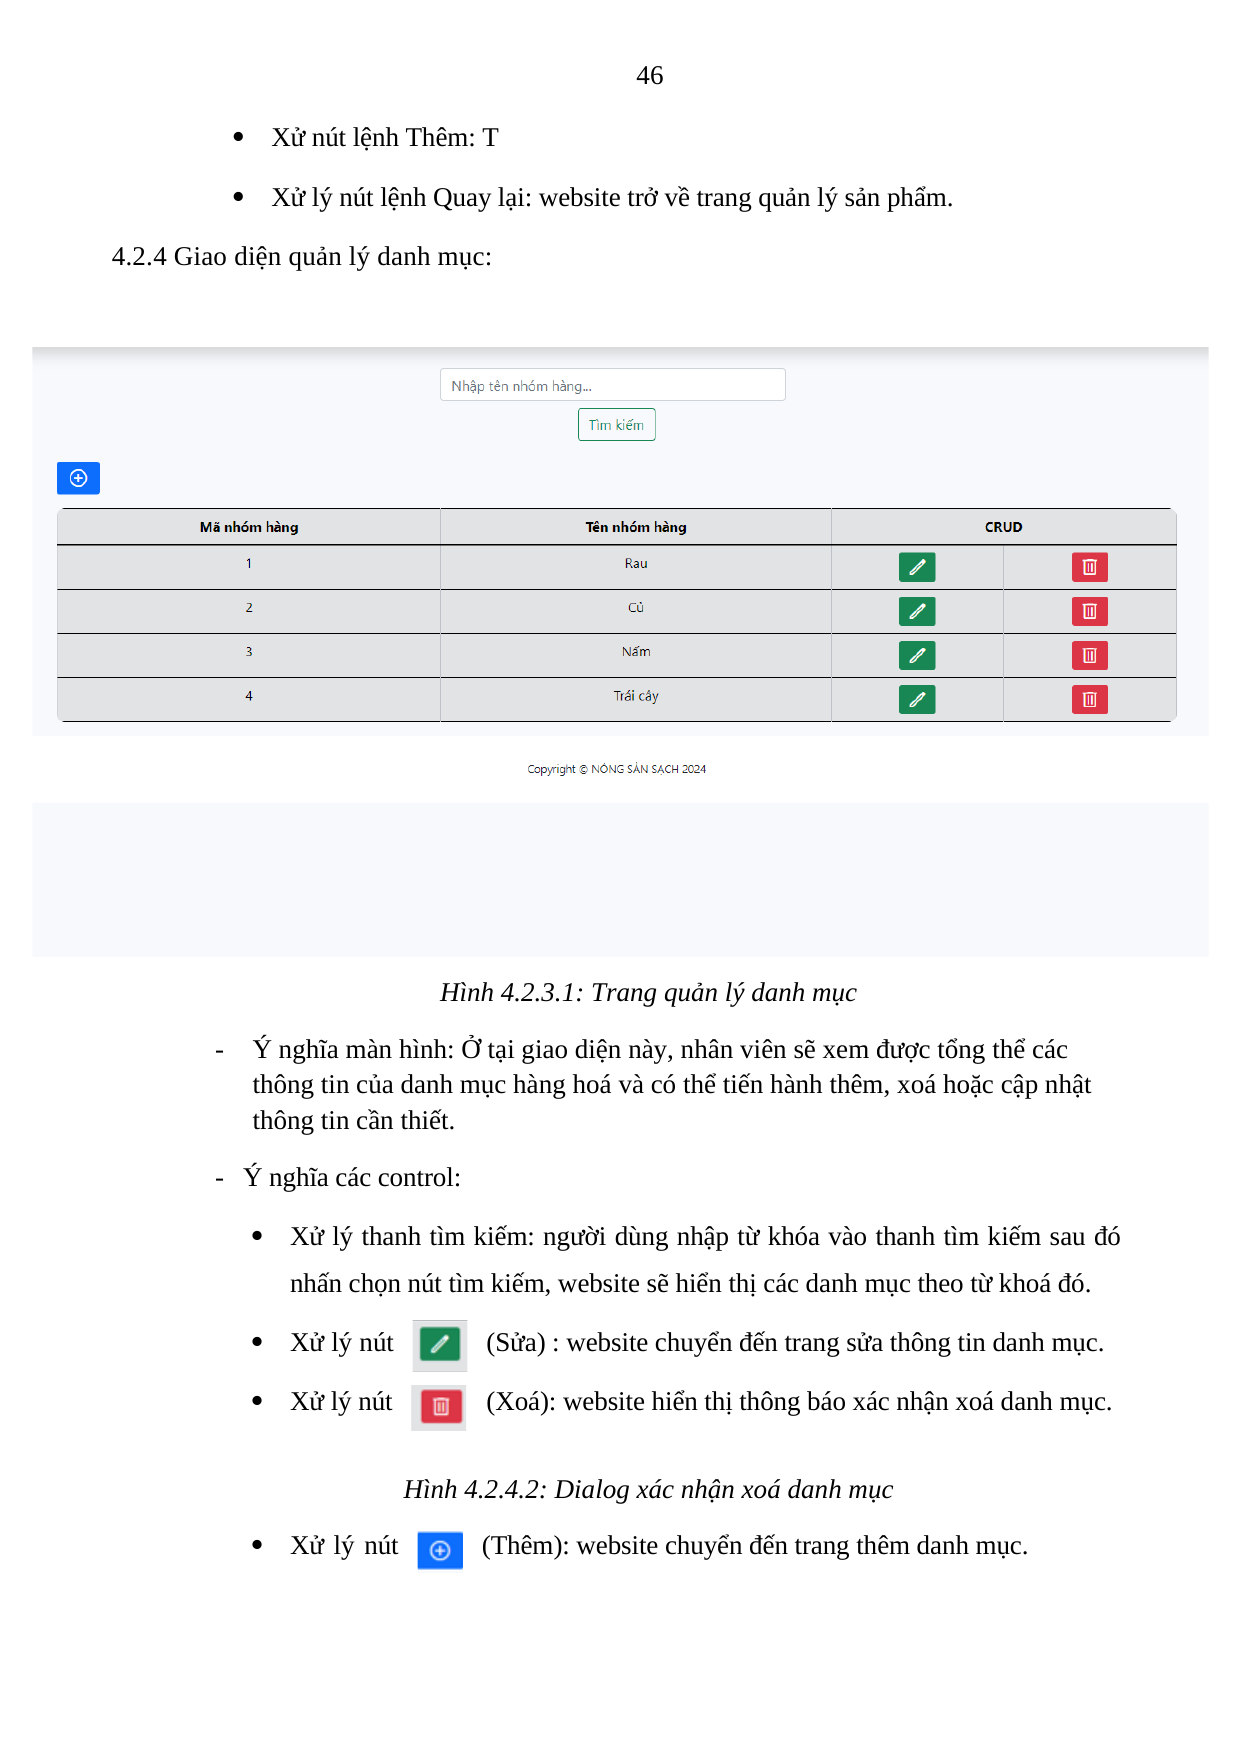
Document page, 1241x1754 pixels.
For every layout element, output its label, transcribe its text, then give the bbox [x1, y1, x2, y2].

picture [411, 1320, 466, 1369]
text Hình 4.2.3.1: Trang quản lý danh mục [177, 957, 1122, 1007]
list Xử lý nút lệnh Quay lại: website trở về trang quản lý sản phẩm. [233, 181, 1122, 212]
picture [409, 1385, 465, 1430]
list Xử lý nút (Xoá): website hiển thị thông báo xác nhận xoá danh mục. [252, 1432, 1122, 1510]
list Ý nghĩa màn hình: Ở tại giao diện này, nhân viên sẽ xem được tổng thể các thông tin của danh mục hàng hoá và có thể tiến hành thêm, xoá hoặc cập nhật thông tin cần thiết. [215, 1033, 1122, 1136]
list Ý nghĩa các control: [215, 1161, 1122, 1192]
list Xử nút lệnh Thêm: T [233, 121, 1122, 153]
list Xử lý thanh tìm kiếm: người dùng nhập từ khóa vào thanh tìm kiếm sau đó nhấn chọn nút tìm kiếm, website sẽ hiển thị các danh mục theo từ khoá đó. [252, 1220, 1122, 1298]
text Giao diện quản lý danh mục: [112, 240, 1122, 271]
list Xử lý nút (Sửa) : website chuyển đến trang sửa thông tin danh mục. [252, 1326, 1122, 1404]
picture [32, 289, 1209, 957]
